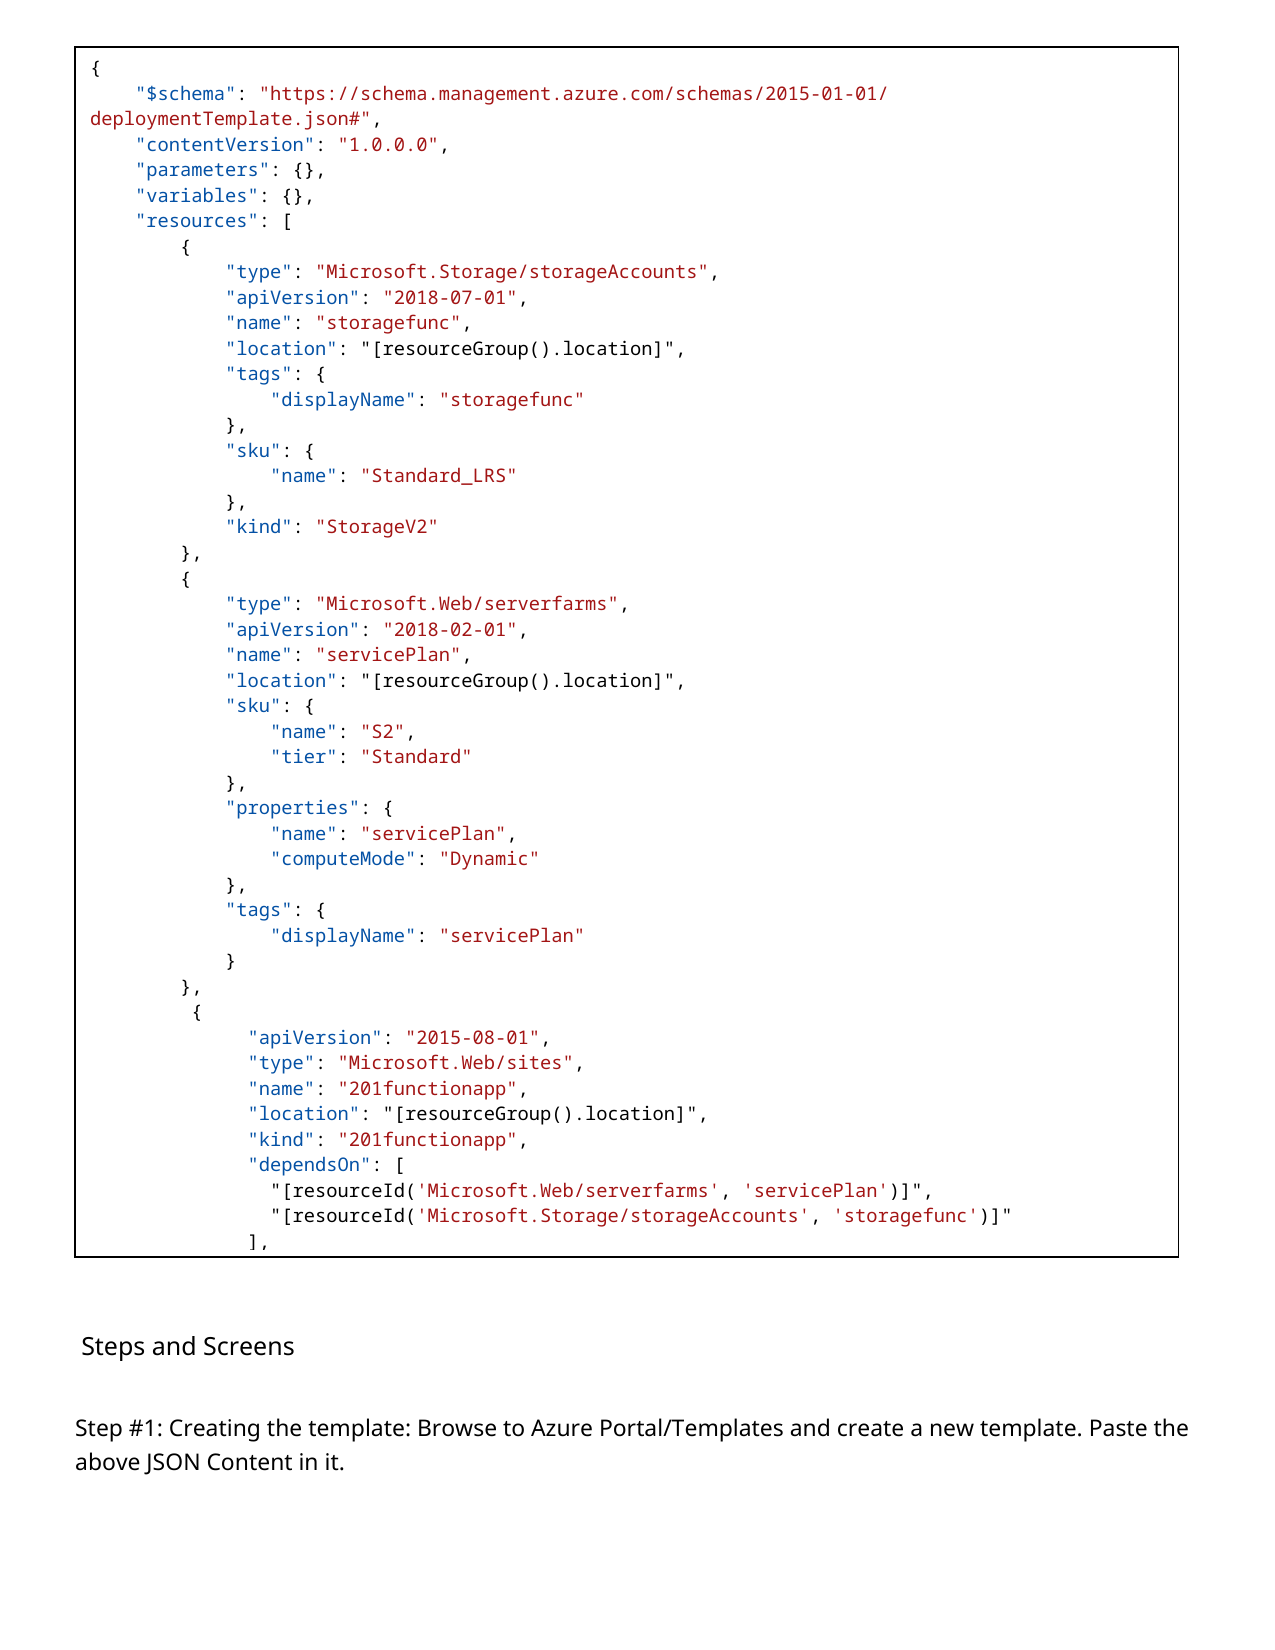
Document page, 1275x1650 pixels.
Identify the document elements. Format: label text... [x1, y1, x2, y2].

text Step #1: Creating the template: Browse to Azure Portal/Templates and create a new template. Paste the above JSON Content in it. [75, 1412, 1200, 1477]
subtitle Steps and Screens [75, 1329, 1200, 1363]
